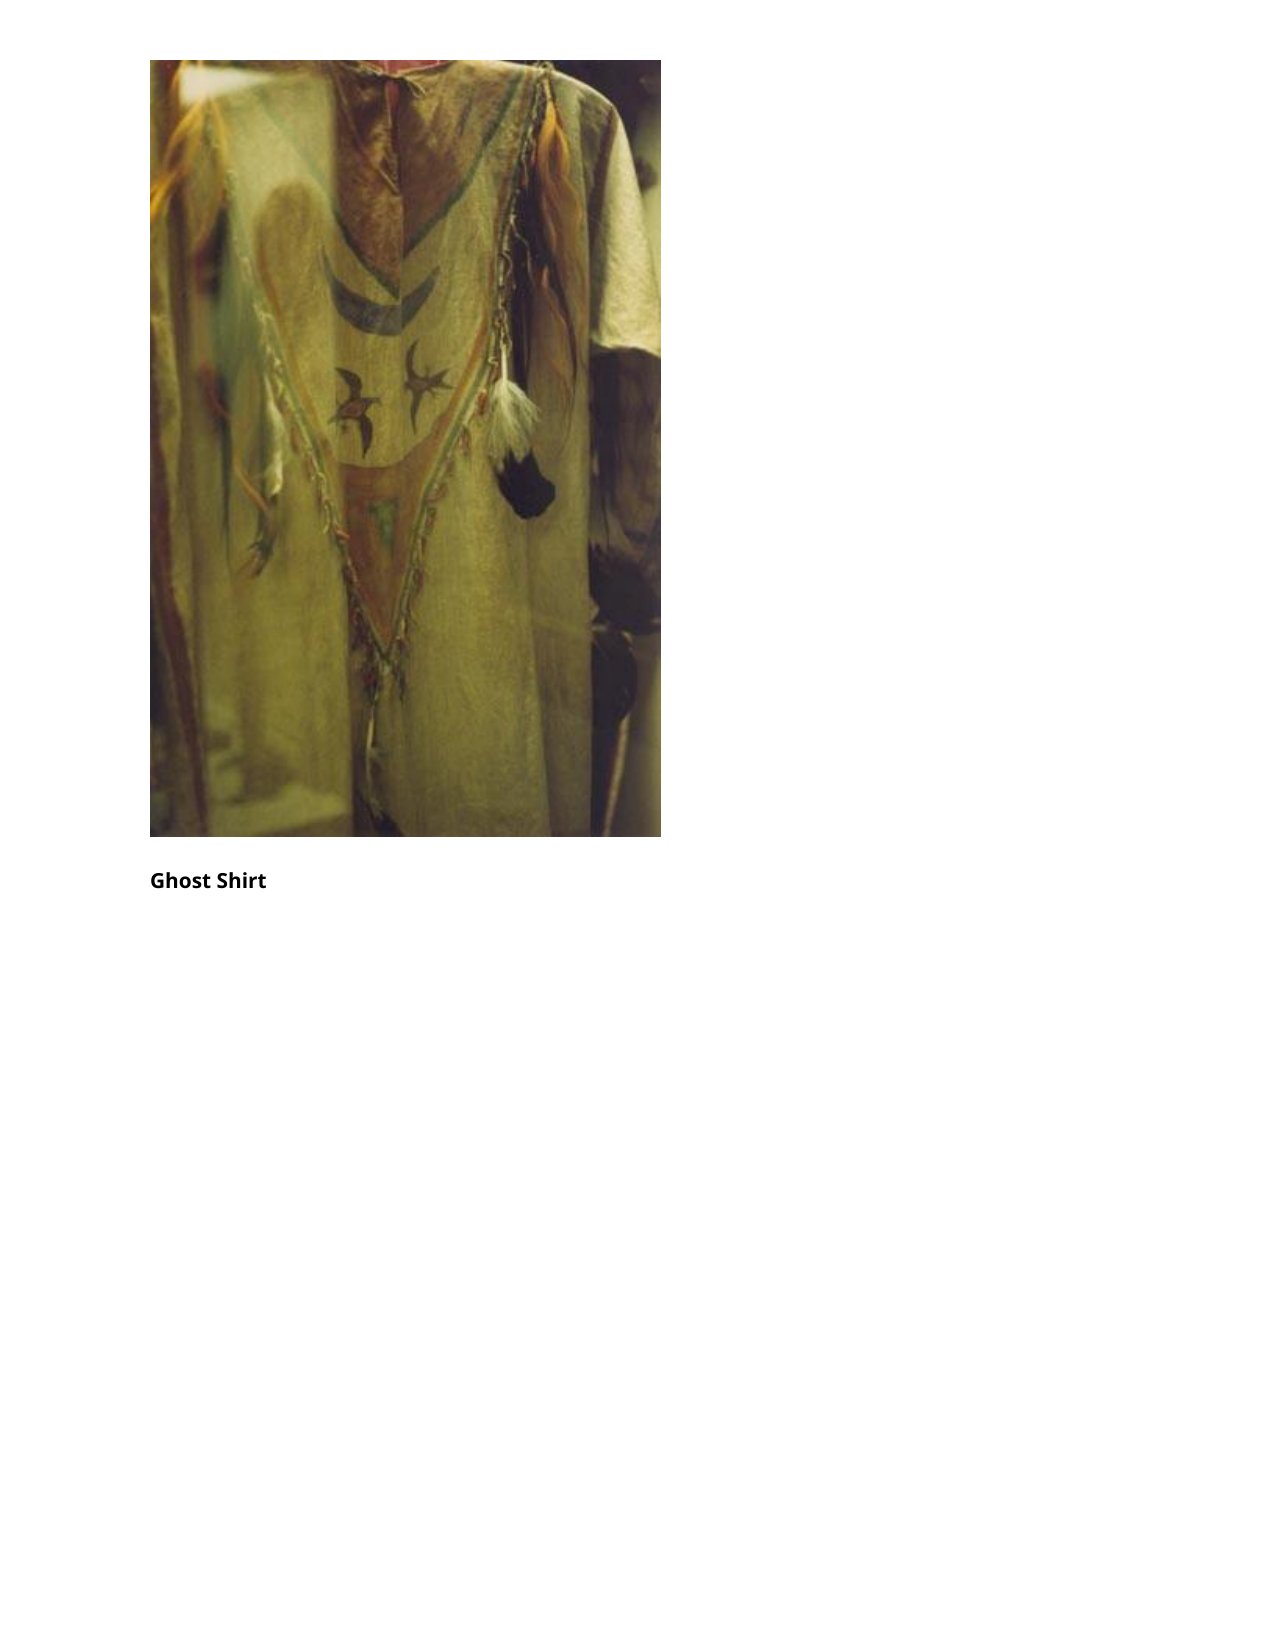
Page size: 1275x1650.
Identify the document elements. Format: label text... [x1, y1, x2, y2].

text Ghost Shirt [150, 866, 1215, 894]
picture [150, 60, 661, 837]
